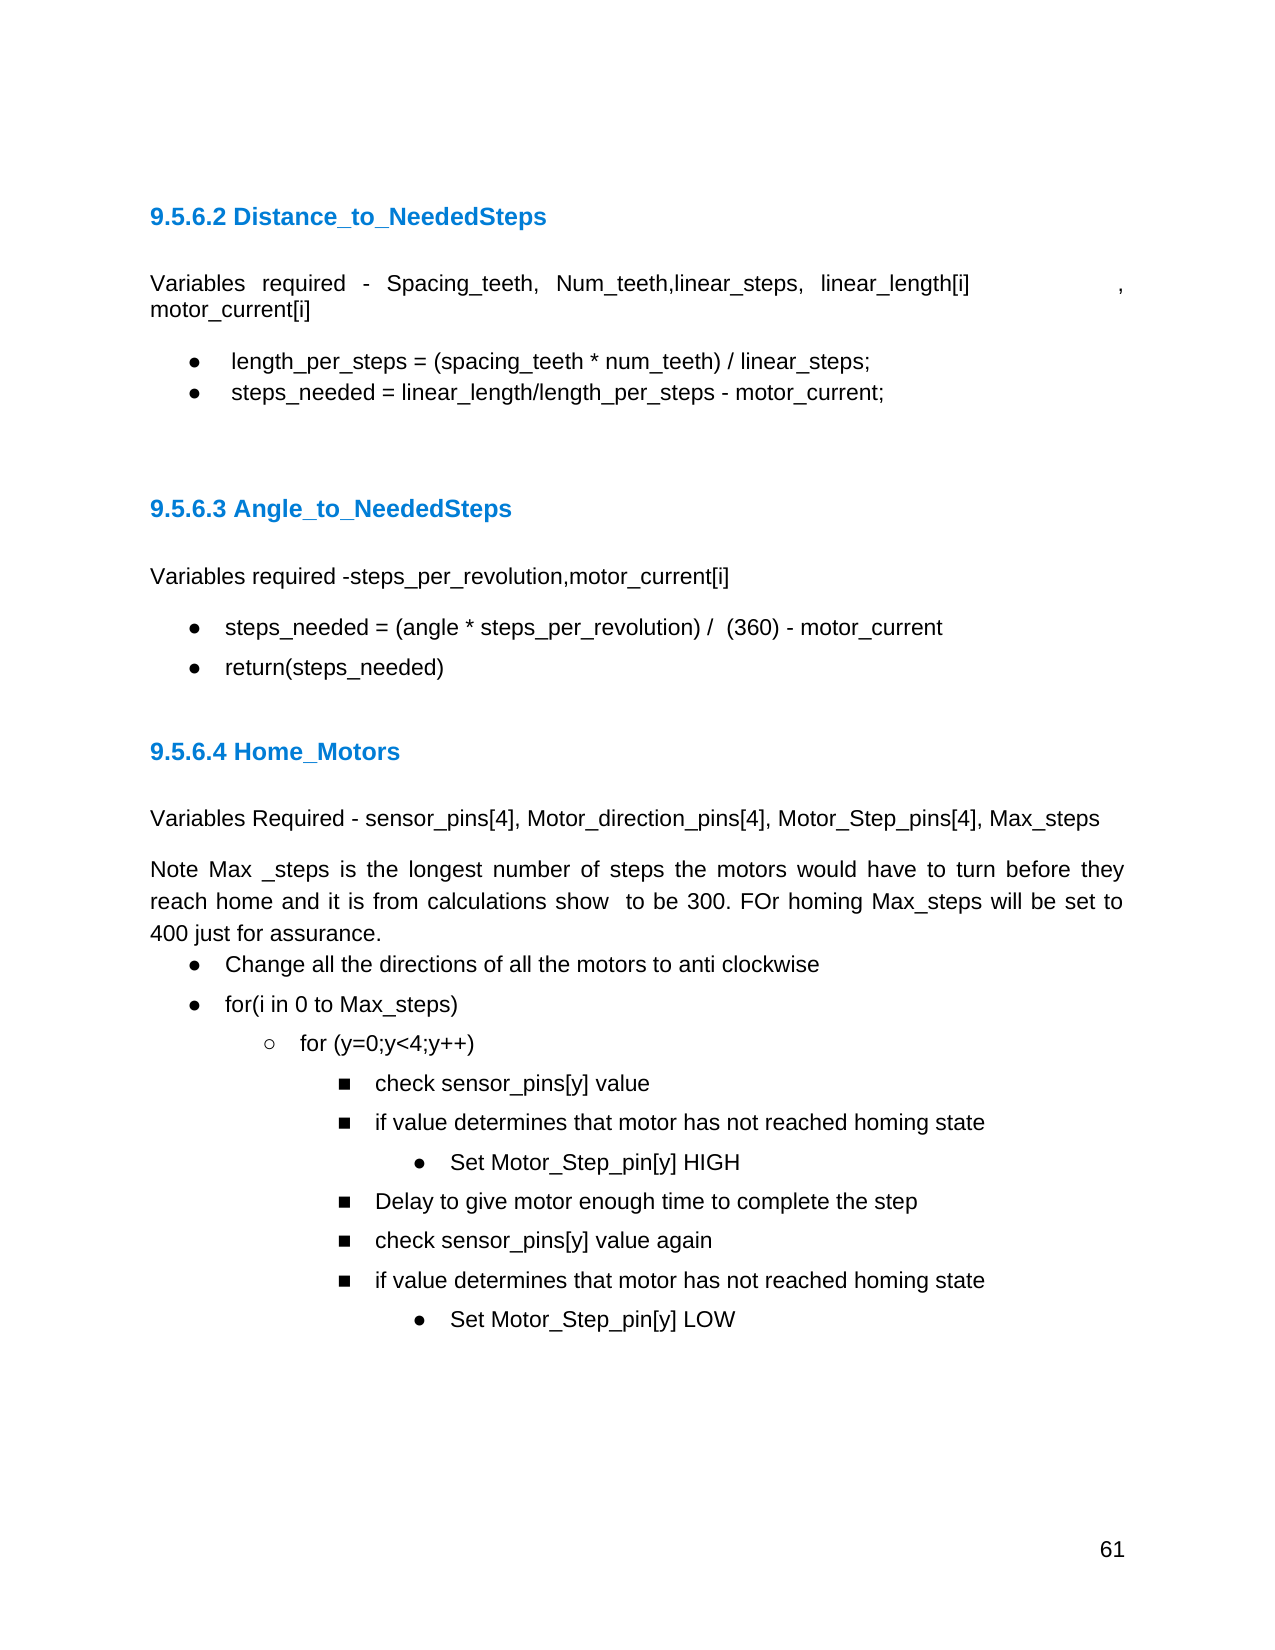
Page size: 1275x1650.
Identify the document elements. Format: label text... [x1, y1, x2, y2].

list for (y=0;y<4;y++) [262, 1030, 1125, 1056]
list Delay to give motor enough time to complete the step [337, 1188, 1125, 1214]
subtitle 9.5.6.3 Angle_to_NeededSteps [150, 494, 1125, 523]
list check sensor_pins[y] value again [337, 1227, 1125, 1254]
list Set Motor_Step_pin[y] HIGH [412, 1148, 1125, 1175]
list if value determines that motor has not reached homing state [337, 1267, 1125, 1293]
list steps_needed = linear_length/length_per_steps - motor_current; [187, 379, 1125, 406]
list Set Motor_Step_pin[y] LOW [412, 1306, 1125, 1333]
list Change all the directions of all the motors to anti clockwise [187, 951, 1125, 977]
subtitle 9.5.6.2 Distance_to_NeededSteps [150, 202, 1125, 231]
text Variables Required - sensor_pins[4], Motor_direction_pins[4], Motor_Step_pins[4], Max_steps [150, 805, 1125, 831]
list check sensor_pins[y] value [337, 1069, 1125, 1096]
text Variables required -steps_per_revolution,motor_current[i] [150, 563, 1125, 589]
list return(steps_needed) [187, 653, 1125, 680]
list if value determines that motor has not reached homing state [337, 1109, 1125, 1135]
text Variables required - Spacing_teeth, Num_teeth,linear_steps, linear_length[i] , motor_current[i] [150, 270, 1125, 323]
list for(i in 0 to Max_steps) [187, 991, 1125, 1017]
list steps_needed = (angle * steps_per_revolution) / (360) - motor_current [187, 614, 1125, 640]
text Note Max _steps is the longest number of steps the motors would have to turn before they reach home and it is from calculations show to be 300. FOr homing Max_steps will be set to 400 just for assurance. [150, 856, 1125, 946]
list length_per_steps = (spacing_teeth * num_teeth) / linear_steps; [187, 348, 1125, 374]
subtitle 9.5.6.4 Home_Motors [150, 737, 1125, 766]
